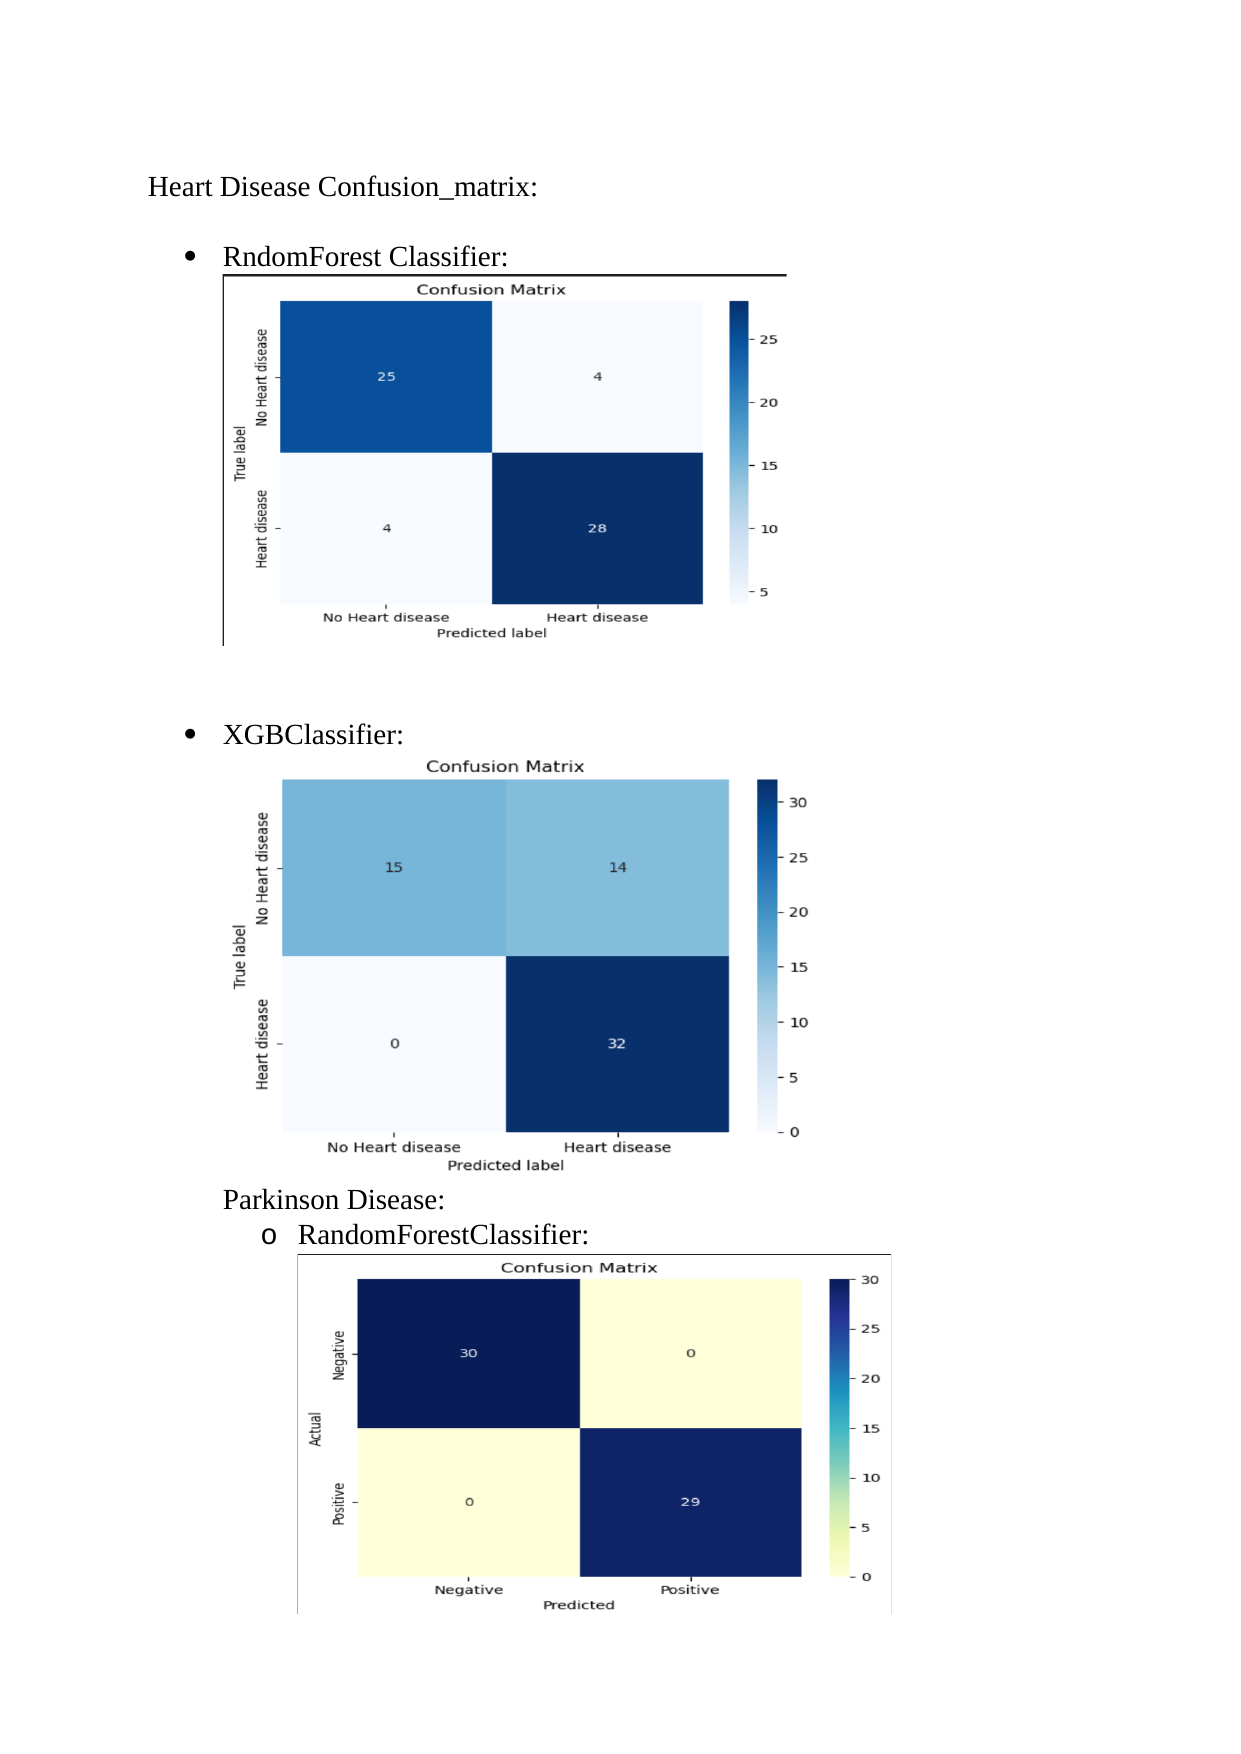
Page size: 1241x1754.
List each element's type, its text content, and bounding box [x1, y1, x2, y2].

list RandomForestClassifier: [260, 1217, 1093, 1253]
picture [222, 752, 815, 1181]
list RndomForest Classifier: [185, 239, 1093, 273]
list XGBClassifier: [185, 717, 1093, 751]
picture [297, 1254, 892, 1614]
text Parkinson Disease: [223, 1182, 1093, 1216]
picture [222, 274, 787, 646]
text Heart Disease Confusion_matrix: [148, 169, 1093, 203]
